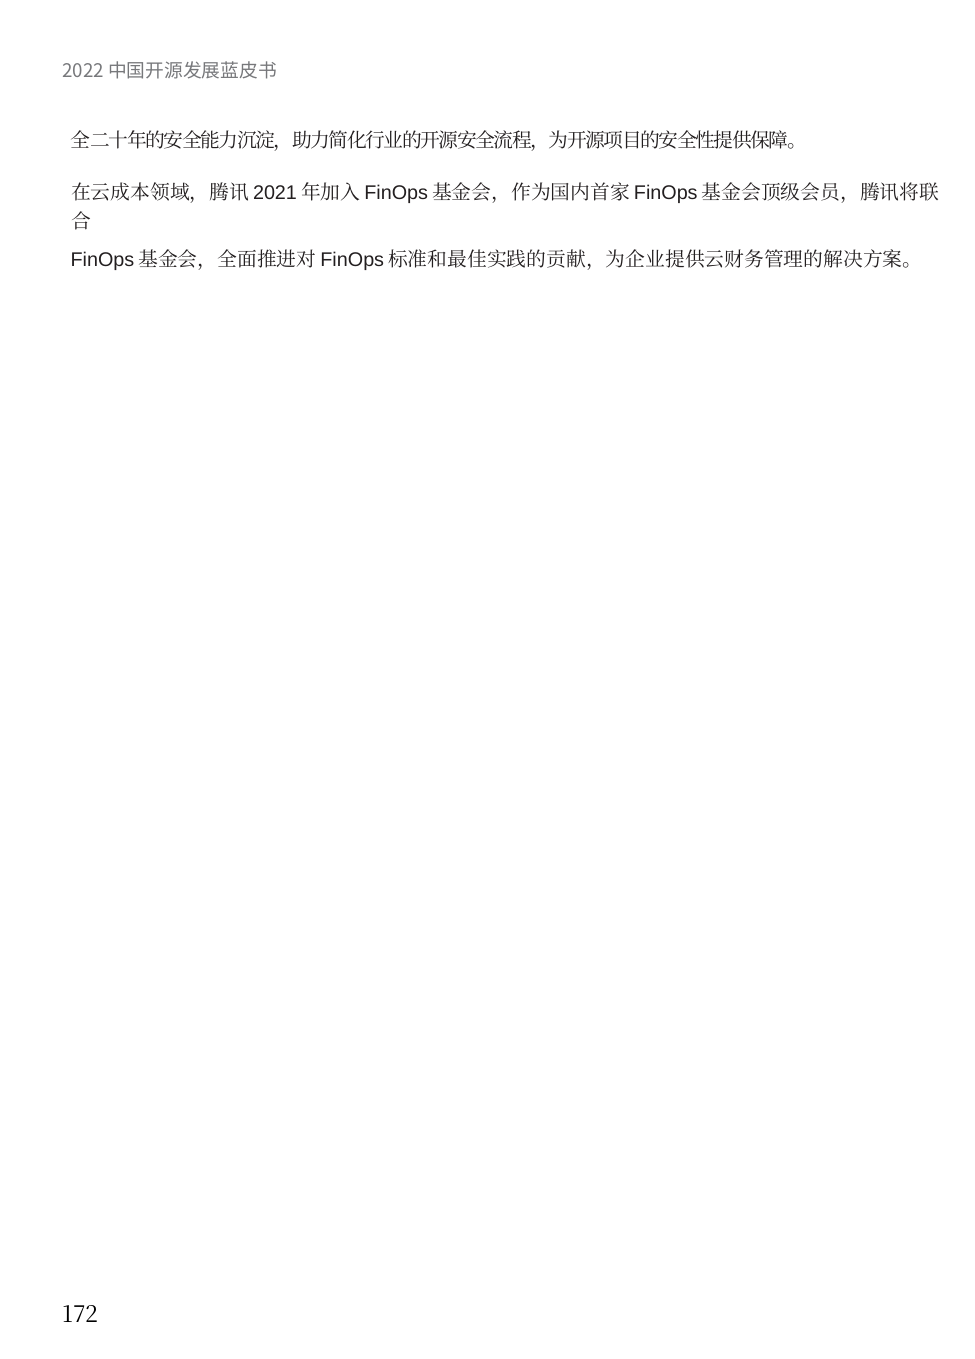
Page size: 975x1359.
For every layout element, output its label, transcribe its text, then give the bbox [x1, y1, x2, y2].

text 在云成本领域，腾讯2021年加入FinOps基金会，作为国内首家FinOps基金会顶级会员，腾讯将联合 [71, 177, 950, 234]
text FinOps基金会，全面推进对FinOps标准和最佳实践的贡献，为企业提供云财务管理的解决方案。 [70, 244, 950, 272]
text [71, 125, 905, 153]
